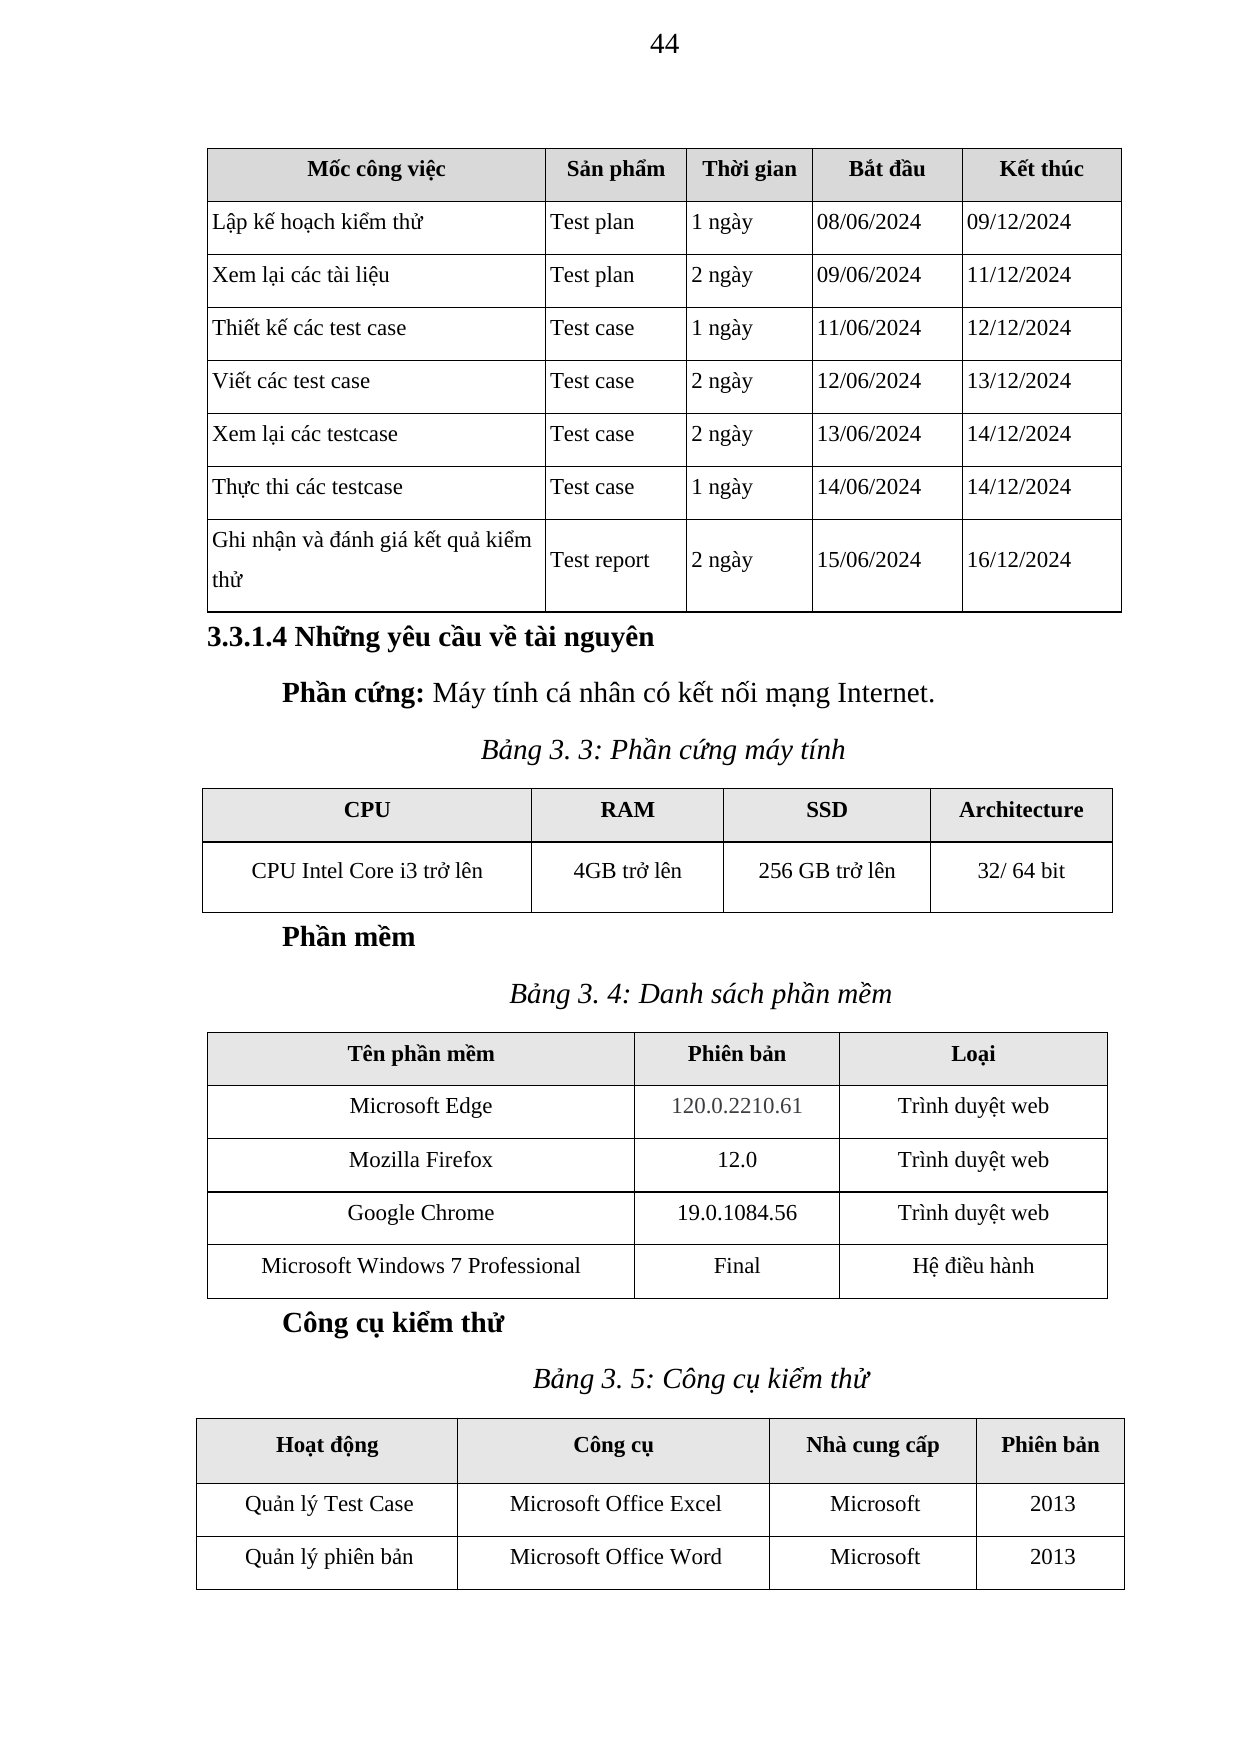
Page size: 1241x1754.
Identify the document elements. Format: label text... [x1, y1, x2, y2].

table_cell Xem lại các testcase [208, 414, 545, 466]
table_cell 2 ngày [687, 361, 812, 413]
table_cell Microsoft Office Word [458, 1537, 769, 1589]
table_cell Mozilla Firefox [208, 1139, 634, 1191]
table_cell 11/12/2024 [963, 255, 1121, 307]
table_header Nhà cung cấp [770, 1419, 976, 1483]
table_cell 1 ngày [687, 308, 812, 360]
table_header Phiên bản [635, 1033, 839, 1085]
table_header SSD [724, 789, 930, 841]
table_cell Hệ điều hành [840, 1245, 1107, 1297]
table_header Sản phẩm [546, 149, 686, 201]
table_cell 2013 [977, 1537, 1124, 1589]
table_header Tên phần mềm [208, 1033, 634, 1085]
table_cell Test case [546, 308, 686, 360]
table_header CPU [203, 789, 531, 841]
table_cell Trình duyệt web [840, 1193, 1107, 1244]
subtitle 3.3.1.4 Những yêu cầu về tài nguyên [207, 619, 1122, 652]
table_cell 12.0 [635, 1139, 839, 1191]
table_cell Test plan [546, 202, 686, 254]
table_cell Quản lý phiên bản [197, 1537, 457, 1589]
table_header Phiên bản [977, 1419, 1124, 1483]
table_cell Quản lý Test Case [197, 1484, 457, 1536]
text Phần mềm [282, 919, 1122, 953]
table_header Architecture [931, 789, 1112, 841]
table_cell 32/ 64 bit [931, 843, 1112, 912]
table_cell Google Chrome [208, 1193, 634, 1244]
table_cell 13/12/2024 [963, 361, 1121, 413]
table_cell 14/12/2024 [963, 414, 1121, 466]
table_cell Trình duyệt web [840, 1086, 1107, 1138]
table_cell Final [635, 1245, 839, 1297]
table_cell 4GB trở lên [532, 843, 723, 912]
table_cell Test case [546, 414, 686, 466]
table_cell Microsoft Office Excel [458, 1484, 769, 1536]
table_cell 1 ngày [687, 467, 812, 519]
text Bảng 3. 5: Công cụ kiểm thử [282, 1361, 1122, 1395]
table_header Kết thúc [963, 149, 1121, 201]
table_cell 11/06/2024 [813, 308, 962, 360]
table_cell Microsoft Edge [208, 1086, 634, 1138]
table_cell Thực thi các testcase [208, 467, 545, 519]
table_cell 09/06/2024 [813, 255, 962, 307]
text Bảng 3. 3: Phần cứng máy tính [207, 732, 1122, 765]
table_header Loại [840, 1033, 1107, 1085]
table_cell Ghi nhận và đánh giá kết quả kiểm thử [208, 520, 545, 611]
table_cell 08/06/2024 [813, 202, 962, 254]
table_cell 09/12/2024 [963, 202, 1121, 254]
table_cell Test case [546, 467, 686, 519]
table_header Hoạt động [197, 1419, 457, 1483]
table_cell Test case [546, 361, 686, 413]
table_cell Thiết kế các test case [208, 308, 545, 360]
table_cell 16/12/2024 [963, 520, 1121, 611]
table_cell 2013 [977, 1484, 1124, 1536]
table_cell 2 ngày [687, 255, 812, 307]
table_cell 13/06/2024 [813, 414, 962, 466]
table_cell Test report [546, 520, 686, 611]
table_cell 2 ngày [687, 520, 812, 611]
table_cell 256 GB trở lên [724, 843, 930, 912]
table_cell Microsoft Windows 7 Professional [208, 1245, 634, 1297]
table_cell 12/12/2024 [963, 308, 1121, 360]
table_cell CPU Intel Core i3 trở lên [203, 843, 531, 912]
table_cell Viết các test case [208, 361, 545, 413]
text Công cụ kiểm thử [282, 1305, 1122, 1338]
table_cell Microsoft [770, 1484, 976, 1536]
table_cell 2 ngày [687, 414, 812, 466]
table_cell 14/12/2024 [963, 467, 1121, 519]
table_header RAM [532, 789, 723, 841]
table_cell 19.0.1084.56 [635, 1193, 839, 1244]
text Phần cứng: Máy tính cá nhân có kết nối mạng Internet. [282, 675, 1122, 709]
table_header Mốc công việc [208, 149, 545, 201]
table_header Công cụ [458, 1419, 769, 1483]
table_cell Xem lại các tài liệu [208, 255, 545, 307]
table_cell 12/06/2024 [813, 361, 962, 413]
table_cell Test plan [546, 255, 686, 307]
table_cell Trình duyệt web [840, 1139, 1107, 1191]
table_cell 120.0.2210.61 [635, 1086, 839, 1138]
table_header Thời gian [687, 149, 812, 201]
text Bảng 3. 4: Danh sách phần mềm [282, 976, 1122, 1009]
table_cell 14/06/2024 [813, 467, 962, 519]
table_cell Lập kế hoạch kiểm thử [208, 202, 545, 254]
table_cell 1 ngày [687, 202, 812, 254]
table_header Bắt đầu [813, 149, 962, 201]
table_cell 15/06/2024 [813, 520, 962, 611]
table_cell Microsoft [770, 1537, 976, 1589]
